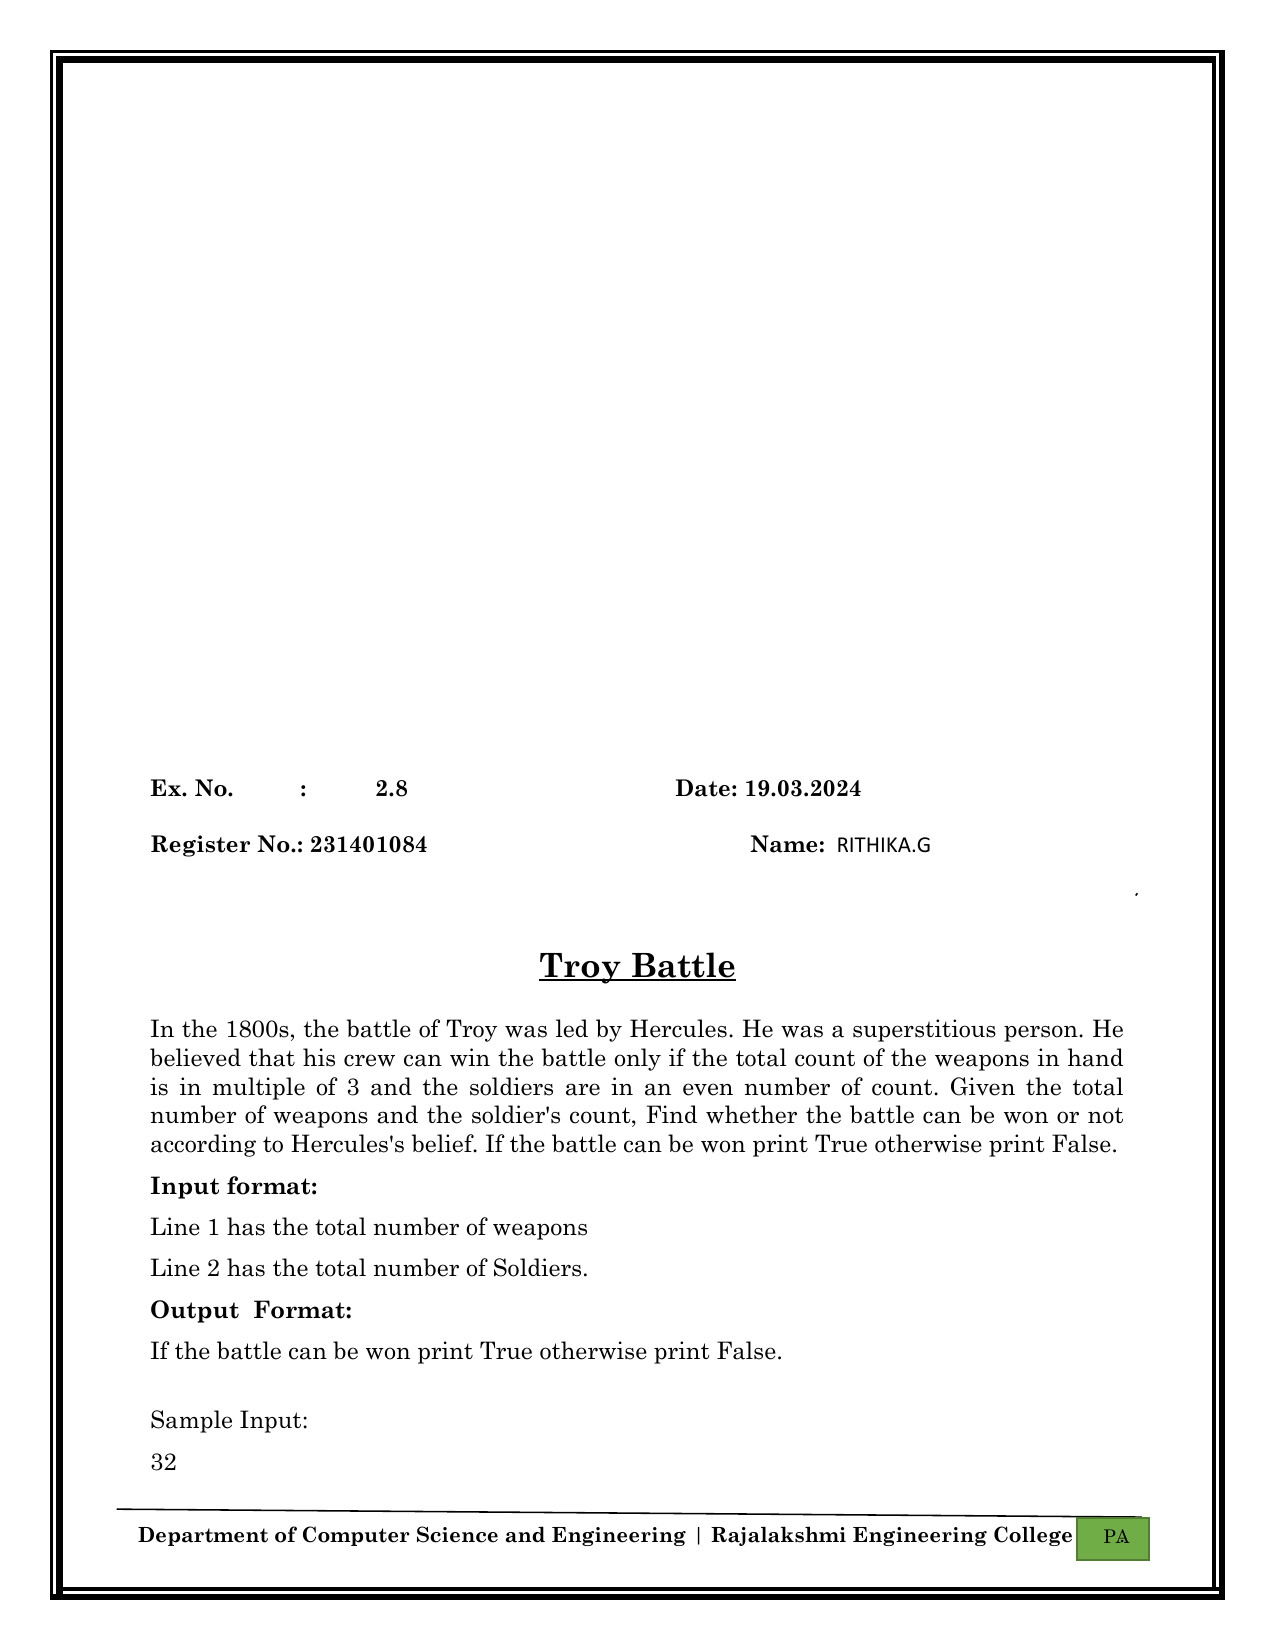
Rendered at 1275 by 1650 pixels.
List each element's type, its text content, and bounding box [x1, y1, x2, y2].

text 32 [150, 1447, 1125, 1476]
text Output Format: [150, 1294, 1125, 1323]
text Troy Battle [150, 944, 1125, 984]
text Input format: [150, 1171, 1125, 1199]
text Line 1 has the total number of weapons [150, 1212, 1125, 1241]
text Line 2 has the total number of Soldiers. [150, 1253, 1125, 1282]
text Ex. No. : 2.8 Date: 19.03.2024 [150, 773, 1125, 801]
text Register No.: 231401084 Name: RITHIKA.G [150, 830, 1125, 858]
text In the 1800s, the battle of Troy was led by Hercules. He was a superstitious person. He believed that his crew can win the battle only if the total count of the weapons in hand is in multiple of 3 and the soldiers are in an even number of count. Given the total number of weapons and the soldier's count, Find whether the battle can be won or not according to Hercules's belief. If the battle can be won print True otherwise print False. [150, 1014, 1125, 1158]
text If the battle can be won print True otherwise print False. [150, 1336, 1125, 1393]
text Sample Input: [150, 1405, 1125, 1434]
